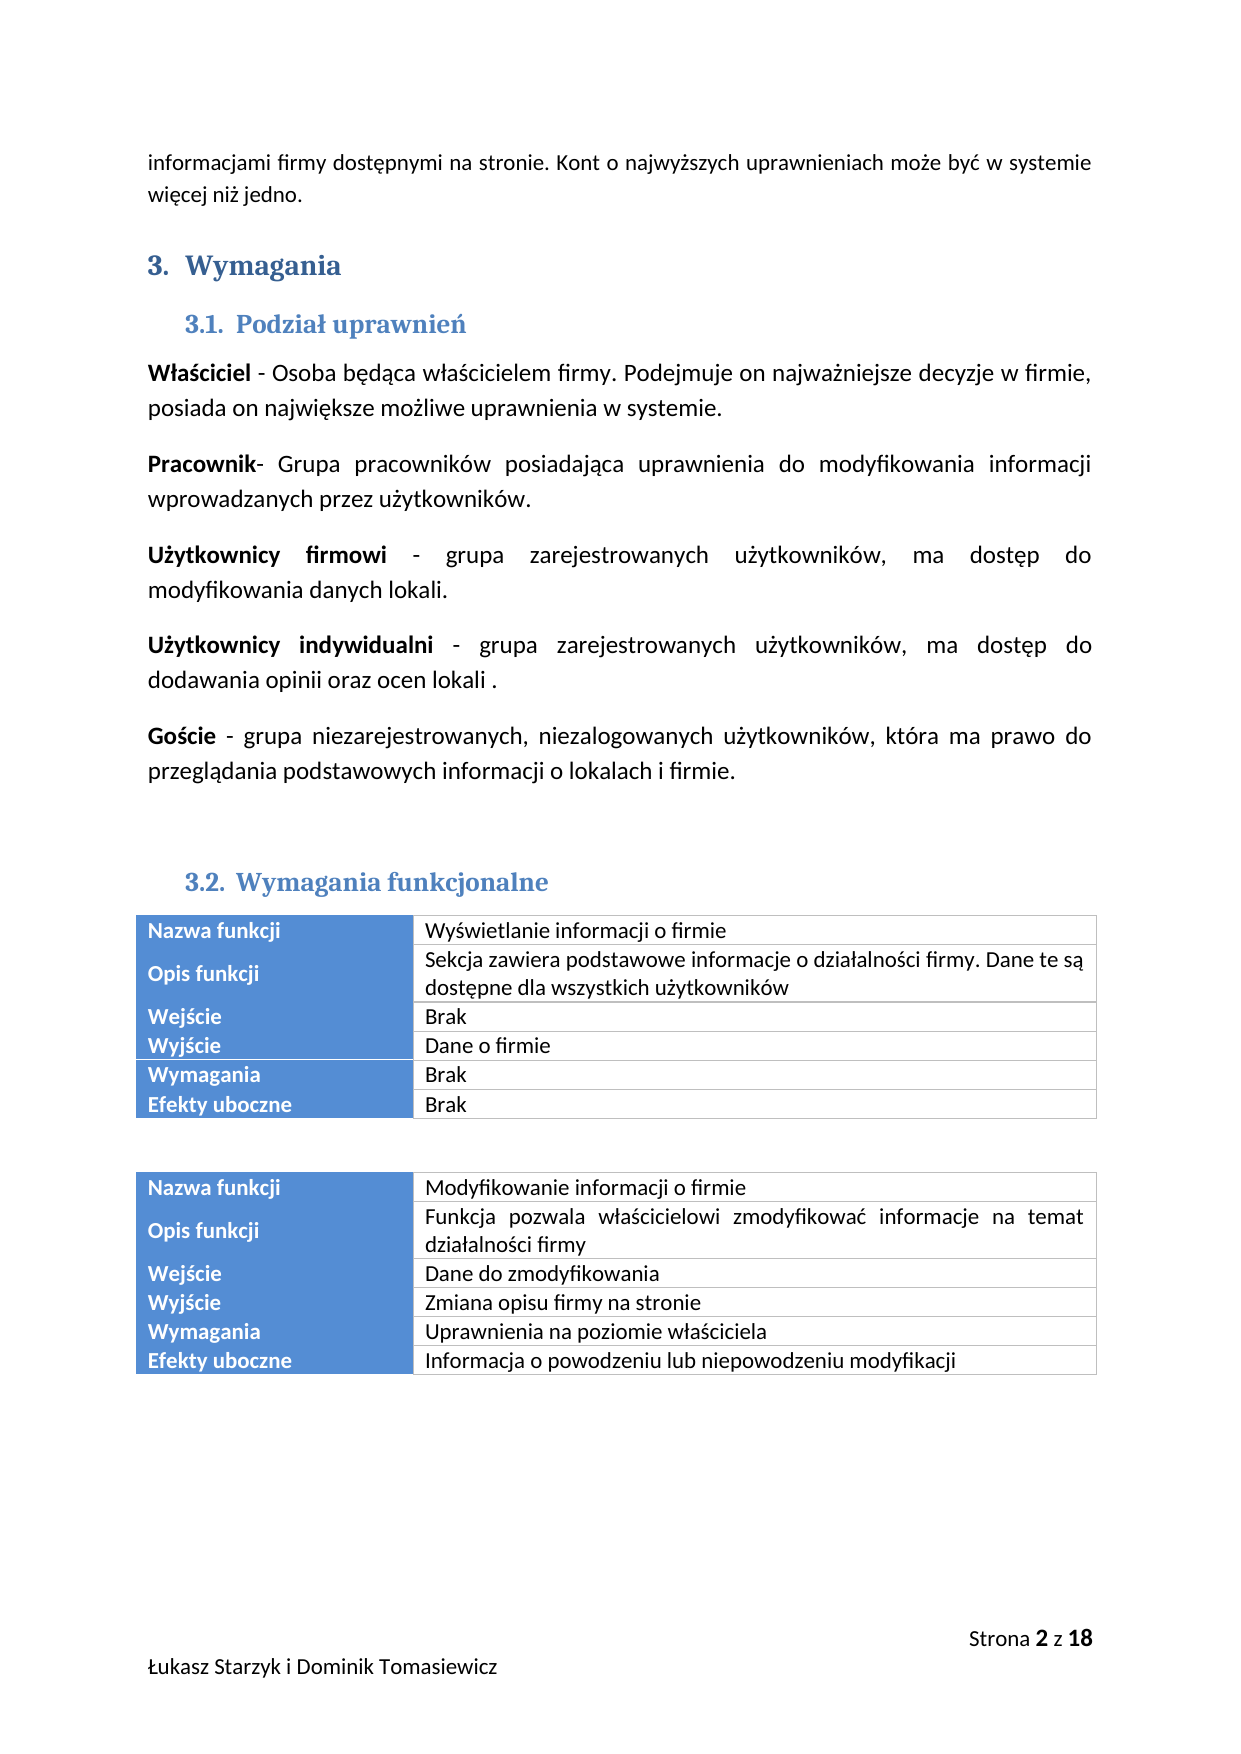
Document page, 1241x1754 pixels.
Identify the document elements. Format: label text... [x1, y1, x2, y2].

text Użytkownicy indywidualni - grupa zarejestrowanych użytkowników, ma dostęp do dodawania opinii oraz ocen lokali . [148, 629, 1093, 695]
subtitle Podział uprawnień [185, 309, 1093, 340]
table_cell Efekty uboczne [136, 1345, 413, 1374]
table_cell Dane do zmodyfikowania [414, 1259, 1096, 1287]
table_cell Efekty uboczne [136, 1089, 413, 1118]
table_cell Opis funkcji [136, 944, 413, 1001]
table_header Modyfikowanie informacji o firmie [414, 1173, 1096, 1201]
table_cell Wyjście [136, 1031, 413, 1059]
table_cell Funkcja pozwala właścicielowi zmodyfikować informacje na temat działalności firmy [414, 1202, 1096, 1258]
table_cell Wymagania [136, 1316, 413, 1345]
table_cell Dane o firmie [414, 1032, 1096, 1059]
subtitle Wymagania [148, 249, 1093, 283]
table_header Nazwa funkcji [136, 915, 413, 944]
table_cell Brak [414, 1003, 1096, 1031]
table_cell Opis funkcji [136, 1201, 413, 1258]
table_cell Uprawnienia na poziomie właściciela [414, 1317, 1096, 1345]
table_cell Brak [414, 1061, 1096, 1089]
table_cell Zmiana opisu firmy na stronie [414, 1288, 1096, 1316]
table_cell Wejście [136, 1258, 413, 1287]
table_cell Informacja o powodzeniu lub niepowodzeniu modyfikacji [414, 1346, 1096, 1374]
table_cell Brak [414, 1090, 1096, 1118]
table_cell Wymagania [136, 1060, 413, 1089]
table_cell Wejście [136, 1001, 413, 1031]
text Użytkownicy firmowi - grupa zarejestrowanych użytkowników, ma dostęp do modyfikowania danych lokali. [148, 539, 1093, 604]
table_cell Sekcja zawiera podstawowe informacje o działalności firmy. Dane te są dostępne dla wszystkich użytkowników [414, 945, 1096, 1001]
text Właściciel - Osoba będąca właścicielem firmy. Podejmuje on najważniejsze decyzje w firmie, posiada on największe możliwe uprawnienia w systemie. [148, 357, 1093, 423]
table_header Nazwa funkcji [136, 1172, 413, 1201]
table_header Wyświetlanie informacji o firmie [414, 916, 1096, 944]
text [148, 148, 1093, 208]
subtitle Wymagania funkcjonalne [185, 867, 1093, 898]
text Goście - grupa niezarejestrowanych, niezalogowanych użytkowników, która ma prawo do przeglądania podstawowych informacji o lokalach i firmie. [148, 720, 1093, 786]
text Pracownik- Grupa pracowników posiadająca uprawnienia do modyfikowania informacji wprowadzanych przez użytkowników. [148, 448, 1093, 513]
table_cell Wyjście [136, 1287, 413, 1316]
